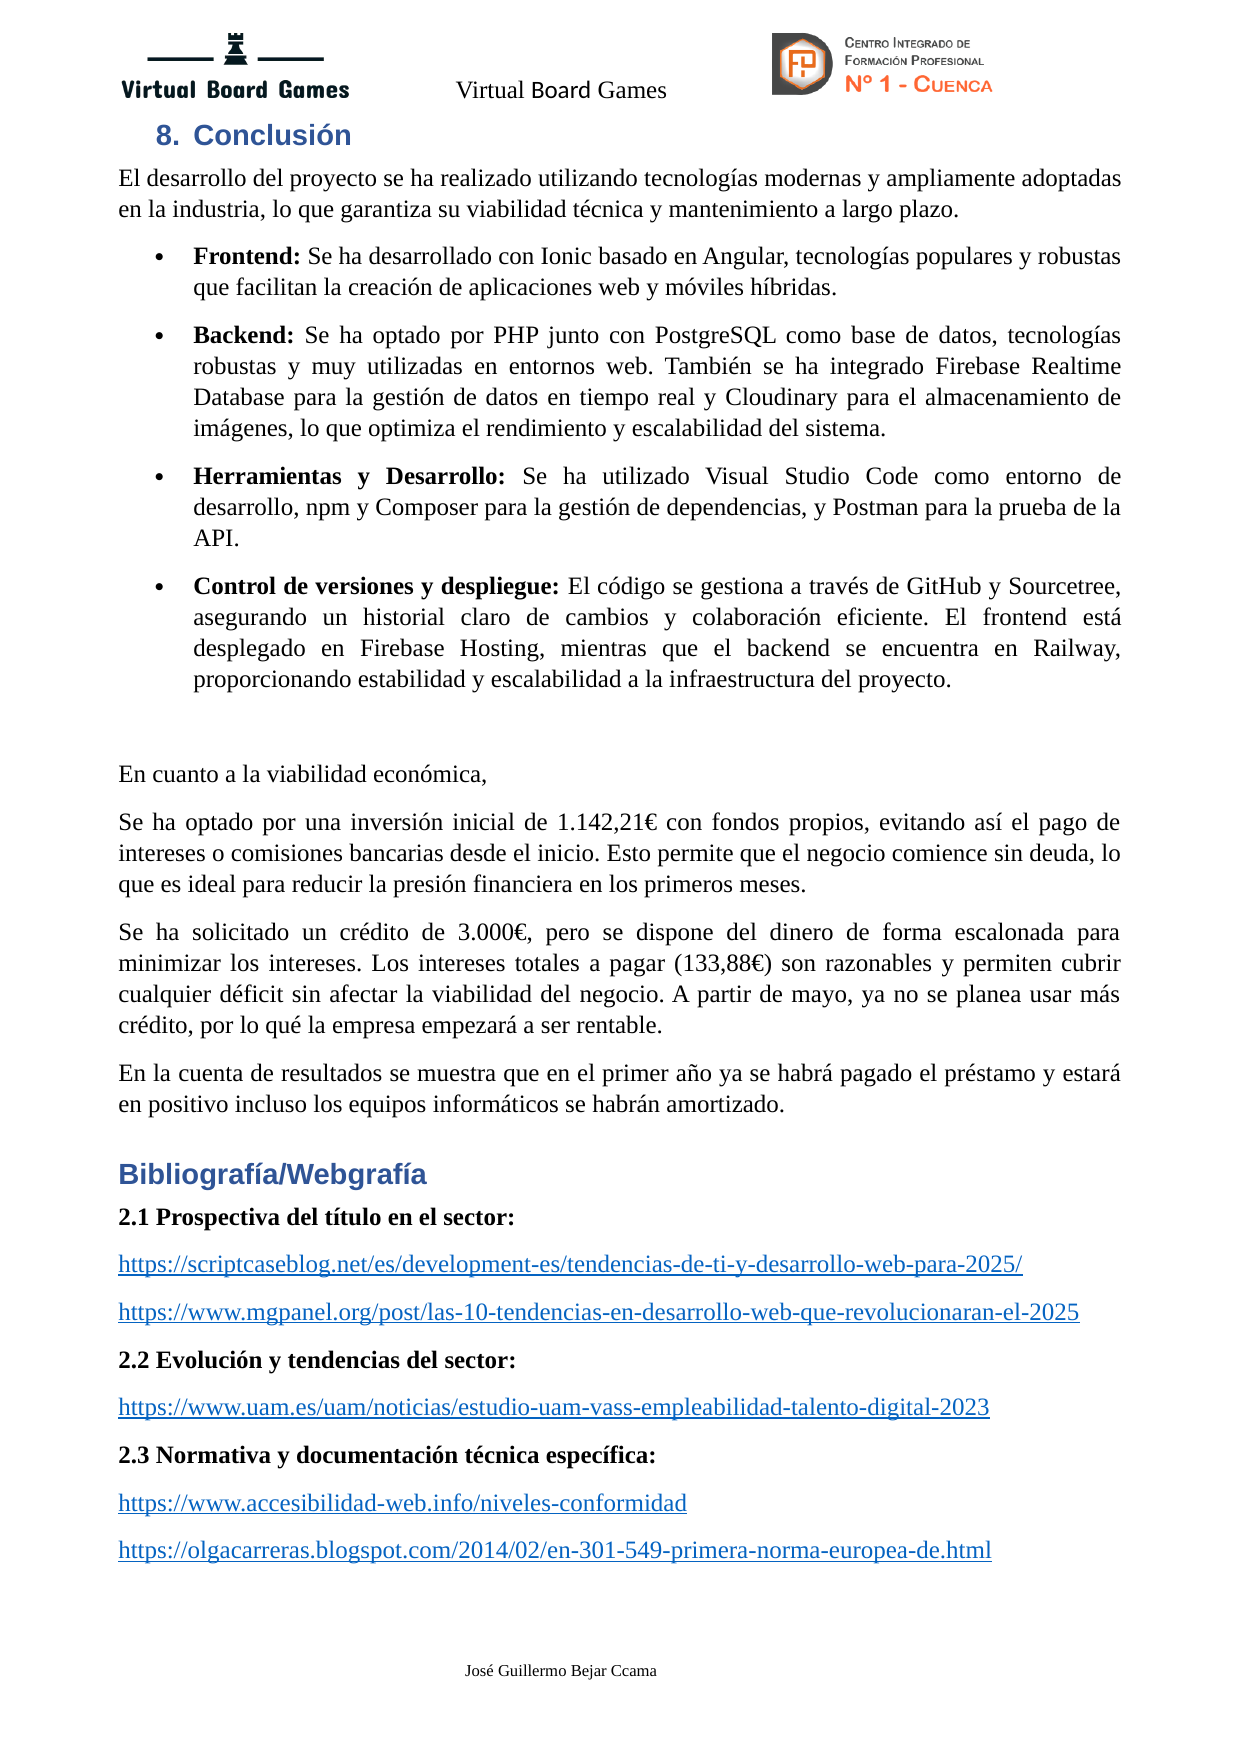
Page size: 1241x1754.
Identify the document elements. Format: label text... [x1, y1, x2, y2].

text Se ha solicitado un crédito de 3.000€, pero se dispone del dinero de forma escalonada para minimizar los intereses. Los intereses totales a pagar (133,88€) son razonables y permiten cubrir cualquier déficit sin afectar la viabilidad del negocio. A partir de mayo, ya no se planea usar más crédito, por lo qué la empresa empezará a ser rentable. [118, 917, 1122, 1039]
text En la cuenta de resultados se muestra que en el primer año ya se habrá pagado el préstamo y estará en positivo incluso los equipos informáticos se habrán amortizado. [118, 1058, 1122, 1117]
text https://olgacarreras.blogspot.com/2014/02/en-301-549-primera-norma-europea-de.html [118, 1536, 1122, 1564]
list Herramientas y Desarrollo: Se ha utilizado Visual Studio Code como entorno de desarrollo, npm y Composer para la gestión de dependencias, y Postman para la prueba de la API. [156, 461, 1122, 552]
text 2.3 Normativa y documentación técnica específica: [118, 1440, 1122, 1469]
picture [770, 29, 1004, 99]
text https://www.mgpanel.org/post/las-10-tendencias-en-desarrollo-web-que-revolucionaran-el-2025 [118, 1297, 1122, 1326]
text 2.2 Evolución y tendencias del sector: [118, 1345, 1122, 1373]
list Frontend: Se ha desarrollado con Ionic basado en Angular, tecnologías populares y robustas que facilitan la creación de aplicaciones web y móviles híbridas. [156, 241, 1122, 301]
picture [118, 33, 353, 99]
text En cuanto a la viabilidad económica, [118, 759, 1122, 788]
text Se ha optado por una inversión inicial de 1.142,21€ con fondos propios, evitando así el pago de intereses o comisiones bancarias desde el inicio. Esto permite que el negocio comience sin deuda, lo que es ideal para reducir la presión financiera en los primeros meses. [118, 807, 1122, 898]
text https://www.uam.es/uam/noticias/estudio-uam-vass-empleabilidad-talento-digital-2023 [118, 1392, 1122, 1421]
list Control de versiones y despliegue: El código se gestiona a través de GitHub y Sourcetree, asegurando un historial claro de cambios y colaboración eficiente. El frontend está desplegado en Firebase Hosting, mientras que el backend se encuentra en Railway, proporcionando estabilidad y escalabilidad a la infraestructura del proyecto. [156, 571, 1122, 693]
list Backend: Se ha optado por PHP junto con PostgreSQL como base de datos, tecnologías robustas y muy utilizadas en entornos web. También se ha integrado Firebase Realtime Database para la gestión de datos en tiempo real y Cloudinary para el almacenamiento de imágenes, lo que optimiza el rendimiento y escalabilidad del sistema. [156, 320, 1122, 442]
subtitle Bibliografía/Webgrafía [118, 1157, 1122, 1191]
text https://www.accesibilidad-web.info/niveles-conformidad [118, 1488, 1122, 1517]
text El desarrollo del proyecto se ha realizado utilizando tecnologías modernas y ampliamente adoptadas en la industria, lo que garantiza su viabilidad técnica y mantenimiento a largo plazo. [118, 163, 1122, 222]
text https://scriptcaseblog.net/es/development-es/tendencias-de-ti-y-desarrollo-web-para-2025/ [118, 1249, 1122, 1278]
subtitle Conclusión [156, 118, 1122, 152]
text 2.1 Prospectiva del título en el sector: [118, 1202, 1122, 1230]
